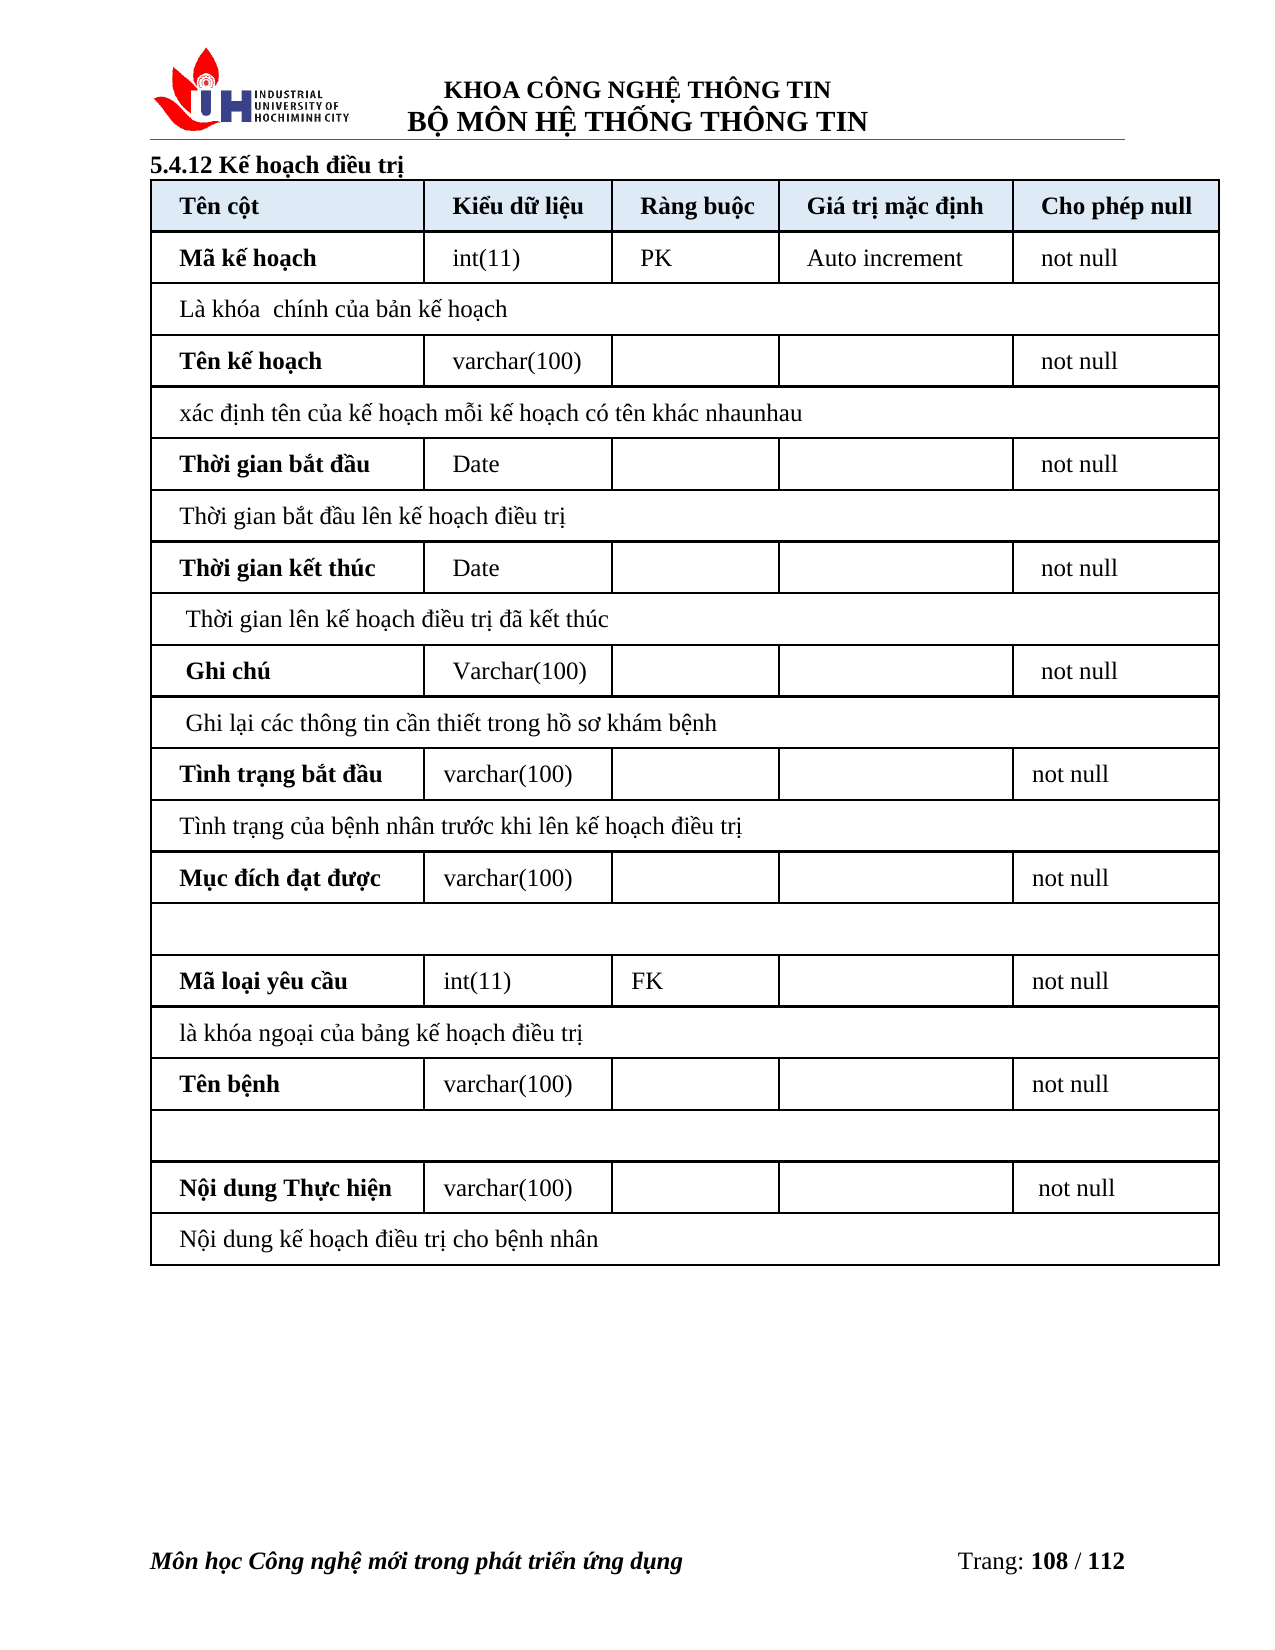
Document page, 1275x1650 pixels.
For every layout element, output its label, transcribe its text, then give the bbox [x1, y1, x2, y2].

table_cell Tên bệnh [152, 1059, 423, 1109]
table_cell Thời gian bắt đầu [152, 439, 423, 489]
table_cell [152, 904, 1218, 954]
table_cell Auto increment [780, 233, 1012, 282]
table_cell [613, 1163, 778, 1212]
table_header Ràng buộc [613, 181, 778, 230]
table_header Tên cột [152, 181, 423, 230]
table_cell [780, 749, 1012, 799]
table_cell Mã loại yêu cầu [152, 956, 423, 1005]
table_cell not null [1014, 543, 1218, 592]
table_cell int(11) [425, 956, 611, 1005]
table_cell varchar(100) [425, 336, 611, 385]
table_cell PK [613, 233, 778, 282]
table_cell [613, 646, 778, 695]
table_cell not null [1014, 336, 1218, 385]
table_cell not null [1014, 646, 1218, 695]
table_cell Date [425, 439, 611, 489]
table_cell [780, 1163, 1012, 1212]
table_header Cho phép null [1014, 181, 1218, 230]
table_cell [780, 646, 1012, 695]
table_cell varchar(100) [425, 749, 611, 799]
table_cell Ghi chú [152, 646, 423, 695]
table_cell varchar(100) [425, 1163, 611, 1212]
table_cell Tình trạng bắt đầu [152, 749, 423, 799]
table_cell là khóa ngoại của bảng kế hoạch điều trị [152, 1008, 1218, 1057]
table_cell [613, 749, 778, 799]
table_cell [613, 1059, 778, 1109]
table_cell varchar(100) [425, 853, 611, 902]
table_cell [613, 853, 778, 902]
table_cell Ghi lại các thông tin cần thiết trong hồ sơ khám bệnh [152, 698, 1218, 747]
table_cell Nội dung Thực hiện [152, 1163, 423, 1212]
table_cell FK [613, 956, 778, 1005]
table_cell varchar(100) [425, 1059, 611, 1109]
table_cell not null [1014, 1059, 1218, 1109]
table_cell [780, 1059, 1012, 1109]
table_cell Tên kế hoạch [152, 336, 423, 385]
table_cell [780, 439, 1012, 489]
table_cell not null [1014, 853, 1218, 902]
table_cell [613, 543, 778, 592]
table_cell not null [1014, 749, 1218, 799]
table_cell Thời gian kết thúc [152, 543, 423, 592]
table_cell Date [425, 543, 611, 592]
table_cell Thời gian lên kế hoạch điều trị đã kết thúc [152, 594, 1218, 644]
table_header Giá trị mặc định [780, 181, 1012, 230]
table_cell Tình trạng của bệnh nhân trước khi lên kế hoạch điều trị [152, 801, 1218, 850]
table_cell [613, 336, 778, 385]
table_header Kiểu dữ liệu [425, 181, 611, 230]
table_cell Varchar(100) [425, 646, 611, 695]
table_cell [780, 543, 1012, 592]
table_cell [780, 853, 1012, 902]
table_cell [152, 1111, 1218, 1160]
table_cell Thời gian bắt đầu lên kế hoạch điều trị [152, 491, 1218, 540]
table_cell not null [1014, 1163, 1218, 1212]
table_cell [613, 439, 778, 489]
table_cell [780, 336, 1012, 385]
table_cell Là khóa chính của bản kế hoạch [152, 284, 1218, 334]
picture [150, 43, 354, 133]
table_cell not null [1014, 439, 1218, 489]
table_cell Mục đích đạt được [152, 853, 423, 902]
table_cell not null [1014, 233, 1218, 282]
subtitle 5.4.12 Kế hoạch điều trị [150, 150, 1125, 179]
table_cell Nội dung kế hoạch điều trị cho bệnh nhân [152, 1214, 1218, 1264]
table_cell xác định tên của kế hoạch mỗi kế hoạch có tên khác nhaunhau [152, 388, 1218, 437]
table_cell int(11) [425, 233, 611, 282]
table_cell Mã kế hoạch [152, 233, 423, 282]
table_cell not null [1014, 956, 1218, 1005]
table_cell [780, 956, 1012, 1005]
